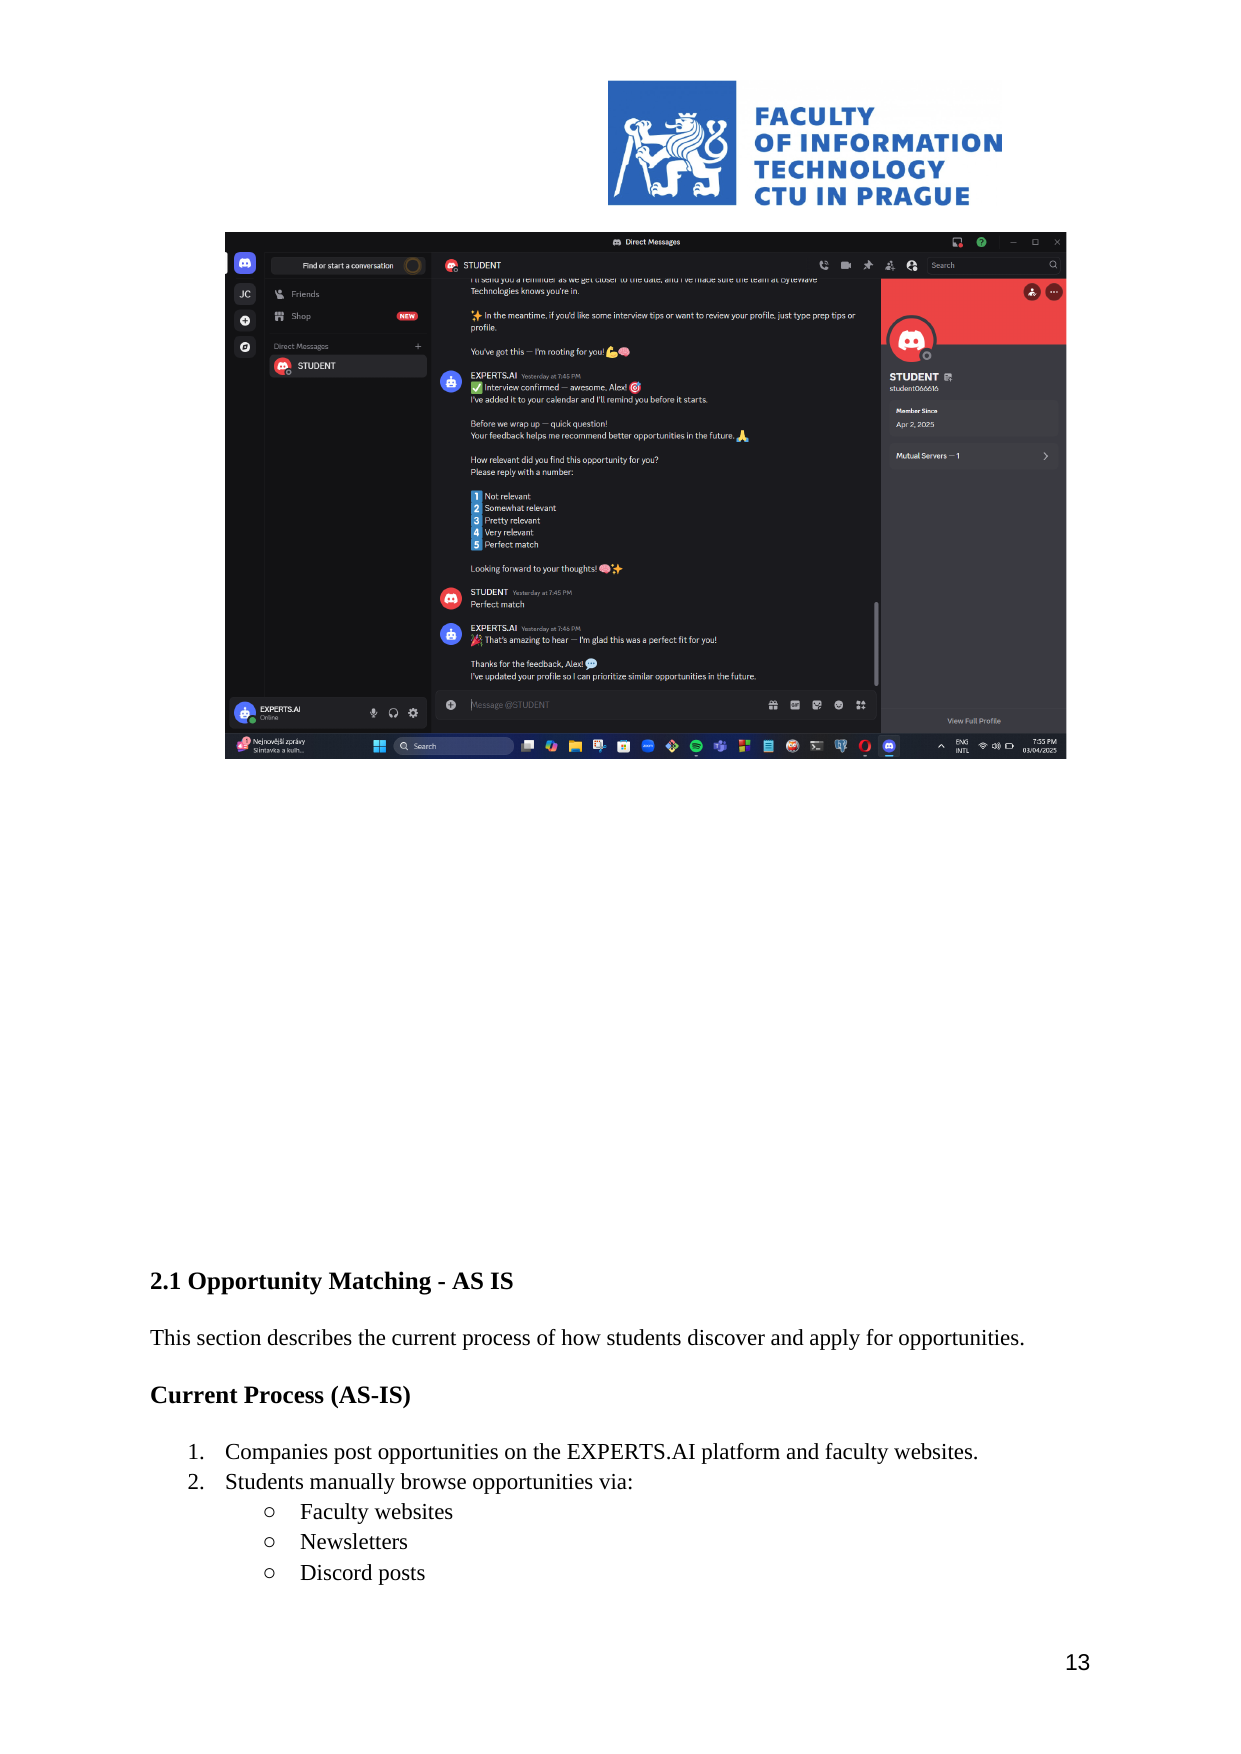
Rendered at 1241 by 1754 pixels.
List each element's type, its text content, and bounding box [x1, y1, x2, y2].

list Newsletters [262, 1528, 1090, 1555]
picture [225, 232, 1067, 759]
text 2.1 Opportunity Matching - AS IS [150, 1266, 1090, 1295]
list Faculty websites [262, 1498, 1090, 1524]
list Discord posts [262, 1558, 1090, 1585]
picture [600, 75, 1081, 225]
list Companies post opportunities on the EXPERTS.AI platform and faculty websites. [187, 1438, 1090, 1464]
list Students manually browse opportunities via: [187, 1468, 1090, 1494]
subtitle Current Process (AS-IS) [150, 1380, 1090, 1408]
text This section describes the current process of how students discover and apply for opportunities. [150, 1324, 1090, 1351]
